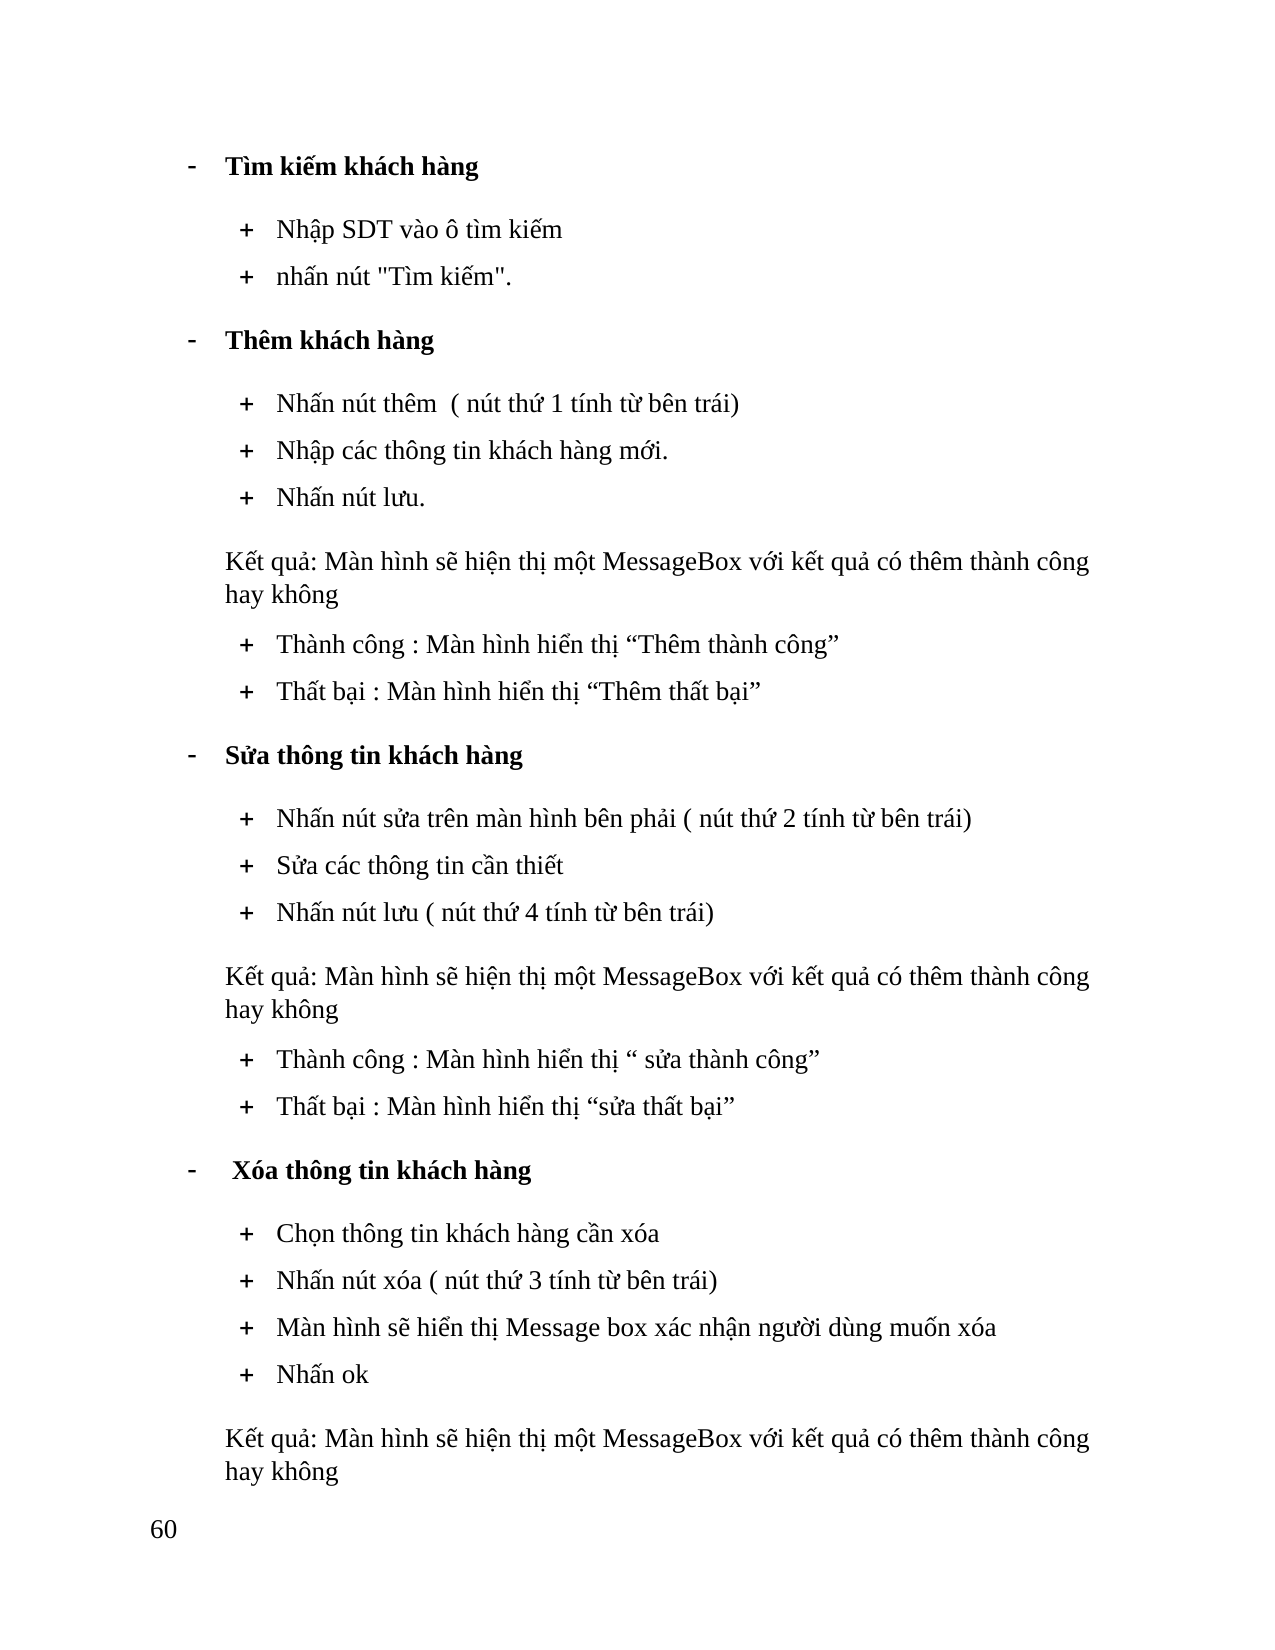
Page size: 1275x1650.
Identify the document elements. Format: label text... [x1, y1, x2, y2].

list Kết quả: Màn hình sẽ hiện thị một MessageBox với kết quả có thêm thành công hay không [225, 960, 1125, 1024]
text Nhấn nút xóa ( nút thứ 3 tính từ bên trái) [239, 1264, 1125, 1296]
text Sửa thông tin khách hàng [187, 739, 1125, 770]
text Nhấn nút lưu. [239, 481, 1125, 512]
text Nhấn ok [239, 1358, 1125, 1389]
text Thất bại : Màn hình hiển thị “Thêm thất bại” [239, 675, 1125, 707]
text Nhập SDT vào ô tìm kiếm [239, 213, 1125, 245]
text Thất bại : Màn hình hiển thị “sửa thất bại” [239, 1090, 1125, 1122]
text Thành công : Màn hình hiển thị “ sửa thành công” [239, 1043, 1125, 1075]
list Kết quả: Màn hình sẽ hiện thị một MessageBox với kết quả có thêm thành công hay không [225, 1422, 1125, 1486]
text Thành công : Màn hình hiển thị “Thêm thành công” [239, 628, 1125, 660]
text Tìm kiếm khách hàng [187, 150, 1125, 181]
text Xóa thông tin khách hàng [187, 1154, 1125, 1185]
text Nhấn nút thêm ( nút thứ 1 tính từ bên trái) [239, 387, 1125, 419]
text Nhập các thông tin khách hàng mới. [239, 434, 1125, 466]
text nhấn nút "Tìm kiếm". [239, 260, 1125, 292]
text Kết quả: Màn hình sẽ hiện thị một MessageBox với kết quả có thêm thành công hay không [225, 545, 1125, 609]
text Nhấn nút sửa trên màn hình bên phải ( nút thứ 2 tính từ bên trái) [239, 802, 1125, 834]
text Chọn thông tin khách hàng cần xóa [239, 1217, 1125, 1249]
text Nhấn nút lưu ( nút thứ 4 tính từ bên trái) [239, 896, 1125, 927]
text Màn hình sẽ hiển thị Message box xác nhận người dùng muốn xóa [239, 1311, 1125, 1342]
text Thêm khách hàng [187, 324, 1125, 355]
text Sửa các thông tin cần thiết [239, 849, 1125, 881]
